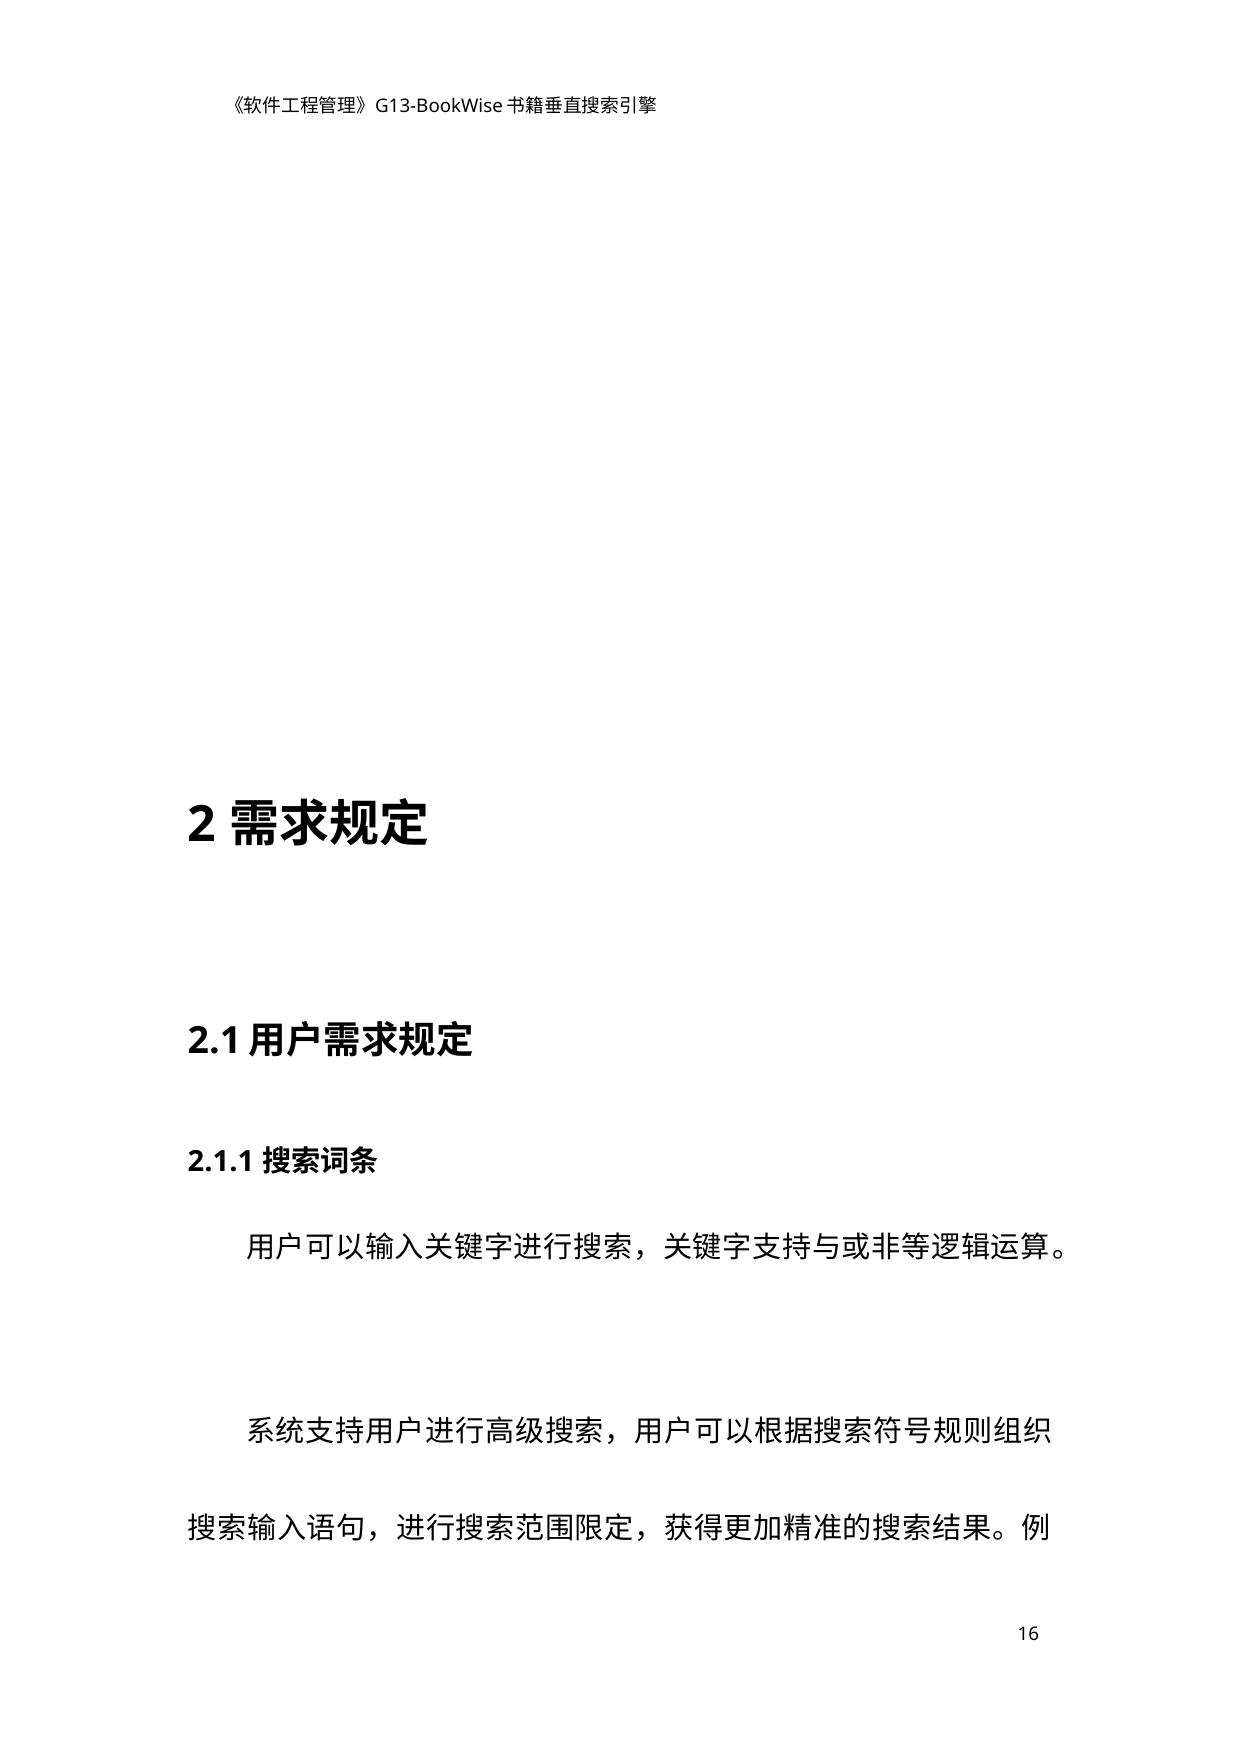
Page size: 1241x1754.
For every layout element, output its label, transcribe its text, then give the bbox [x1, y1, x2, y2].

subtitle 2.1用户需求规定 [187, 1005, 1053, 1070]
subtitle 2 需求规定 [187, 771, 1053, 869]
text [187, 1396, 1053, 1558]
text 2.1.1 搜索词条 [187, 1126, 1053, 1191]
text 用户可以输入关键字进行搜索，关键字支持与或非等逻辑运算。 [187, 1212, 1053, 1375]
